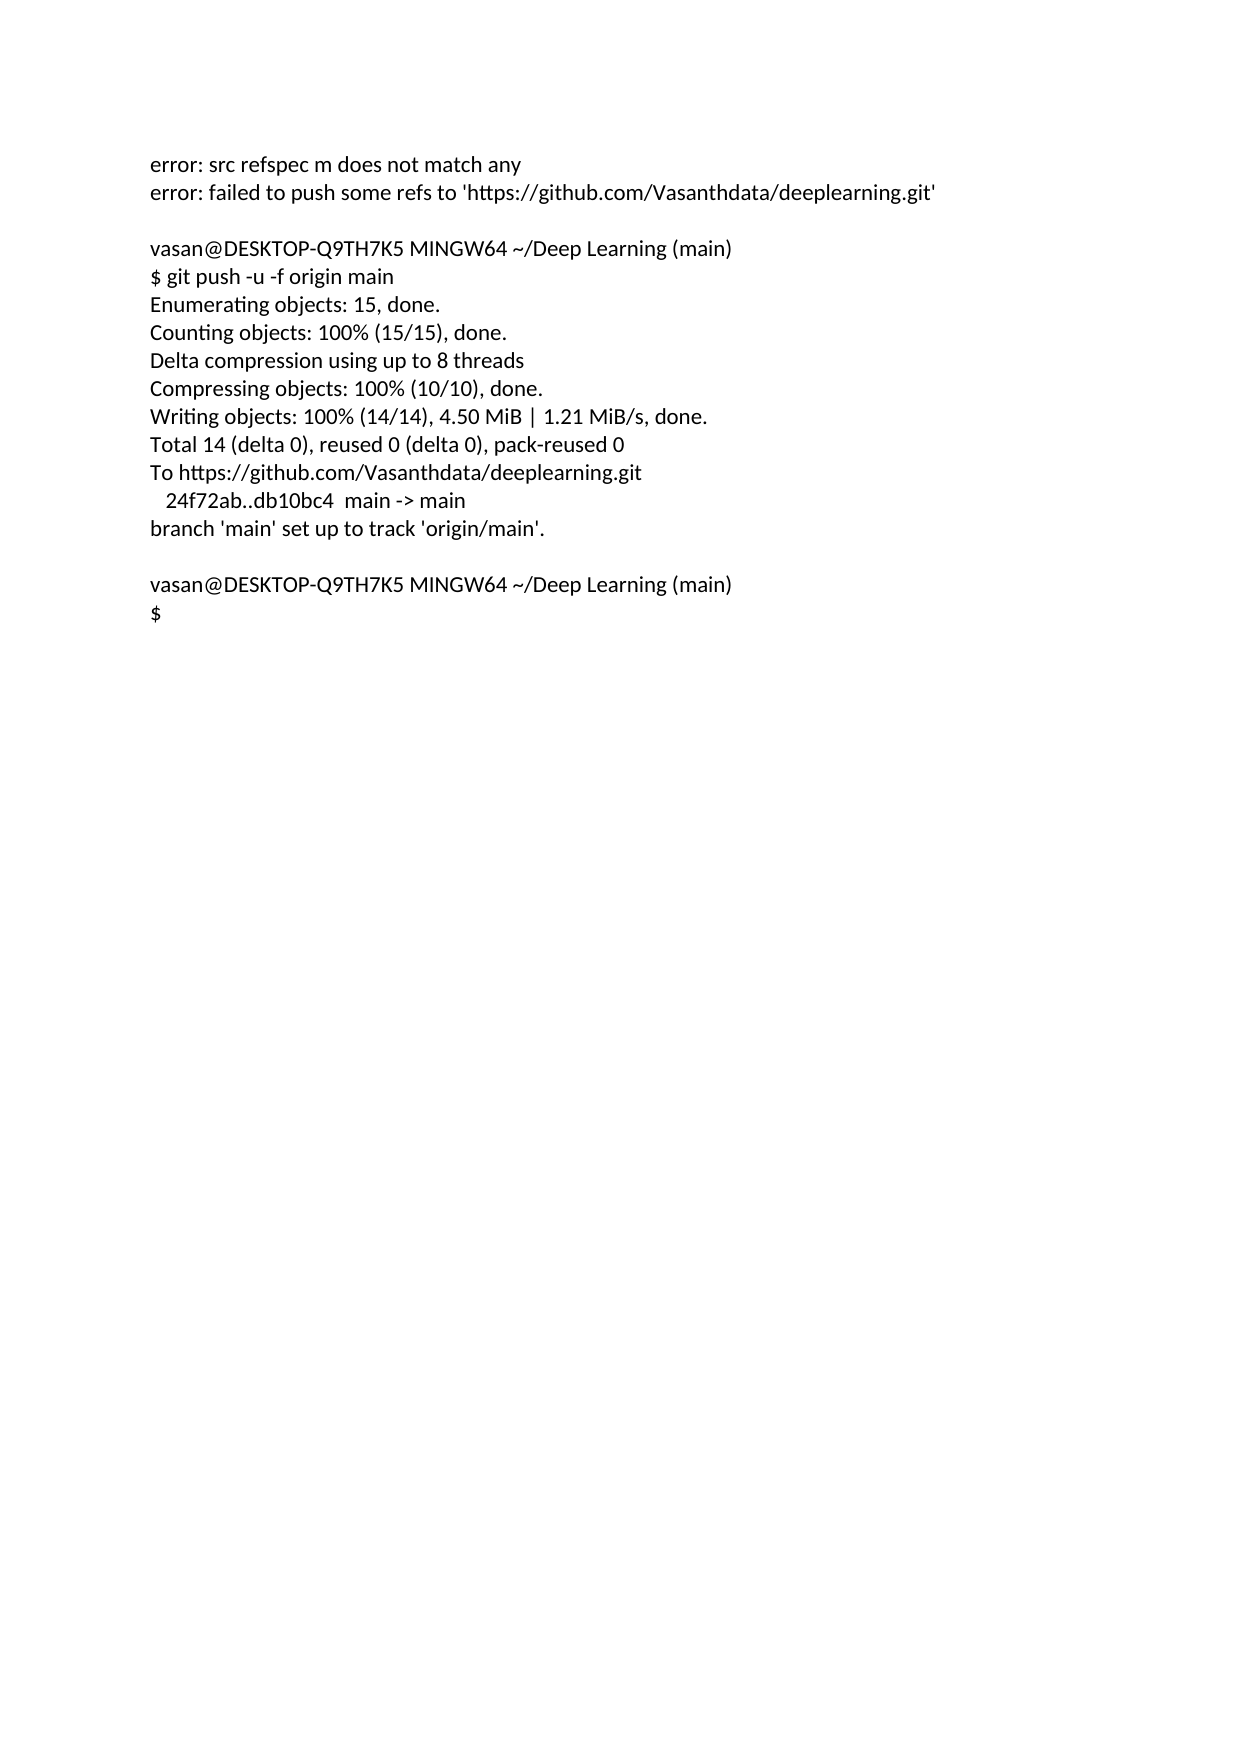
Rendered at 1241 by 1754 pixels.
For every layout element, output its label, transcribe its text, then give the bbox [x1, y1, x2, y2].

text Counting objects: 100% (15/15), done. [150, 318, 1090, 346]
text Total 14 (delta 0), reused 0 (delta 0), pack-reused 0 [150, 430, 1090, 458]
text error: failed to push some refs to 'https://github.com/Vasanthdata/deeplearning.git' [150, 178, 1090, 206]
text Enumerating objects: 15, done. [150, 290, 1090, 318]
text branch 'main' set up to track 'origin/main'. [150, 514, 1090, 542]
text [150, 234, 1090, 262]
text 24f72ab..db10bc4 main -> main [150, 486, 1090, 514]
text Writing objects: 100% (14/14), 4.50 MiB | 1.21 MiB/s, done. [150, 402, 1090, 430]
text error: src refspec m does not match any [150, 150, 1090, 178]
text vasan@DESKTOP-Q9TH7K5 MINGW64 ~/Deep Learning (main) [150, 570, 1090, 598]
text To https://github.com/Vasanthdata/deeplearning.git [150, 458, 1090, 486]
text $ git push -u -f origin main [150, 262, 1090, 290]
text Delta compression using up to 8 threads [150, 346, 1090, 374]
text Compressing objects: 100% (10/10), done. [150, 374, 1090, 402]
text $ [150, 598, 1090, 626]
